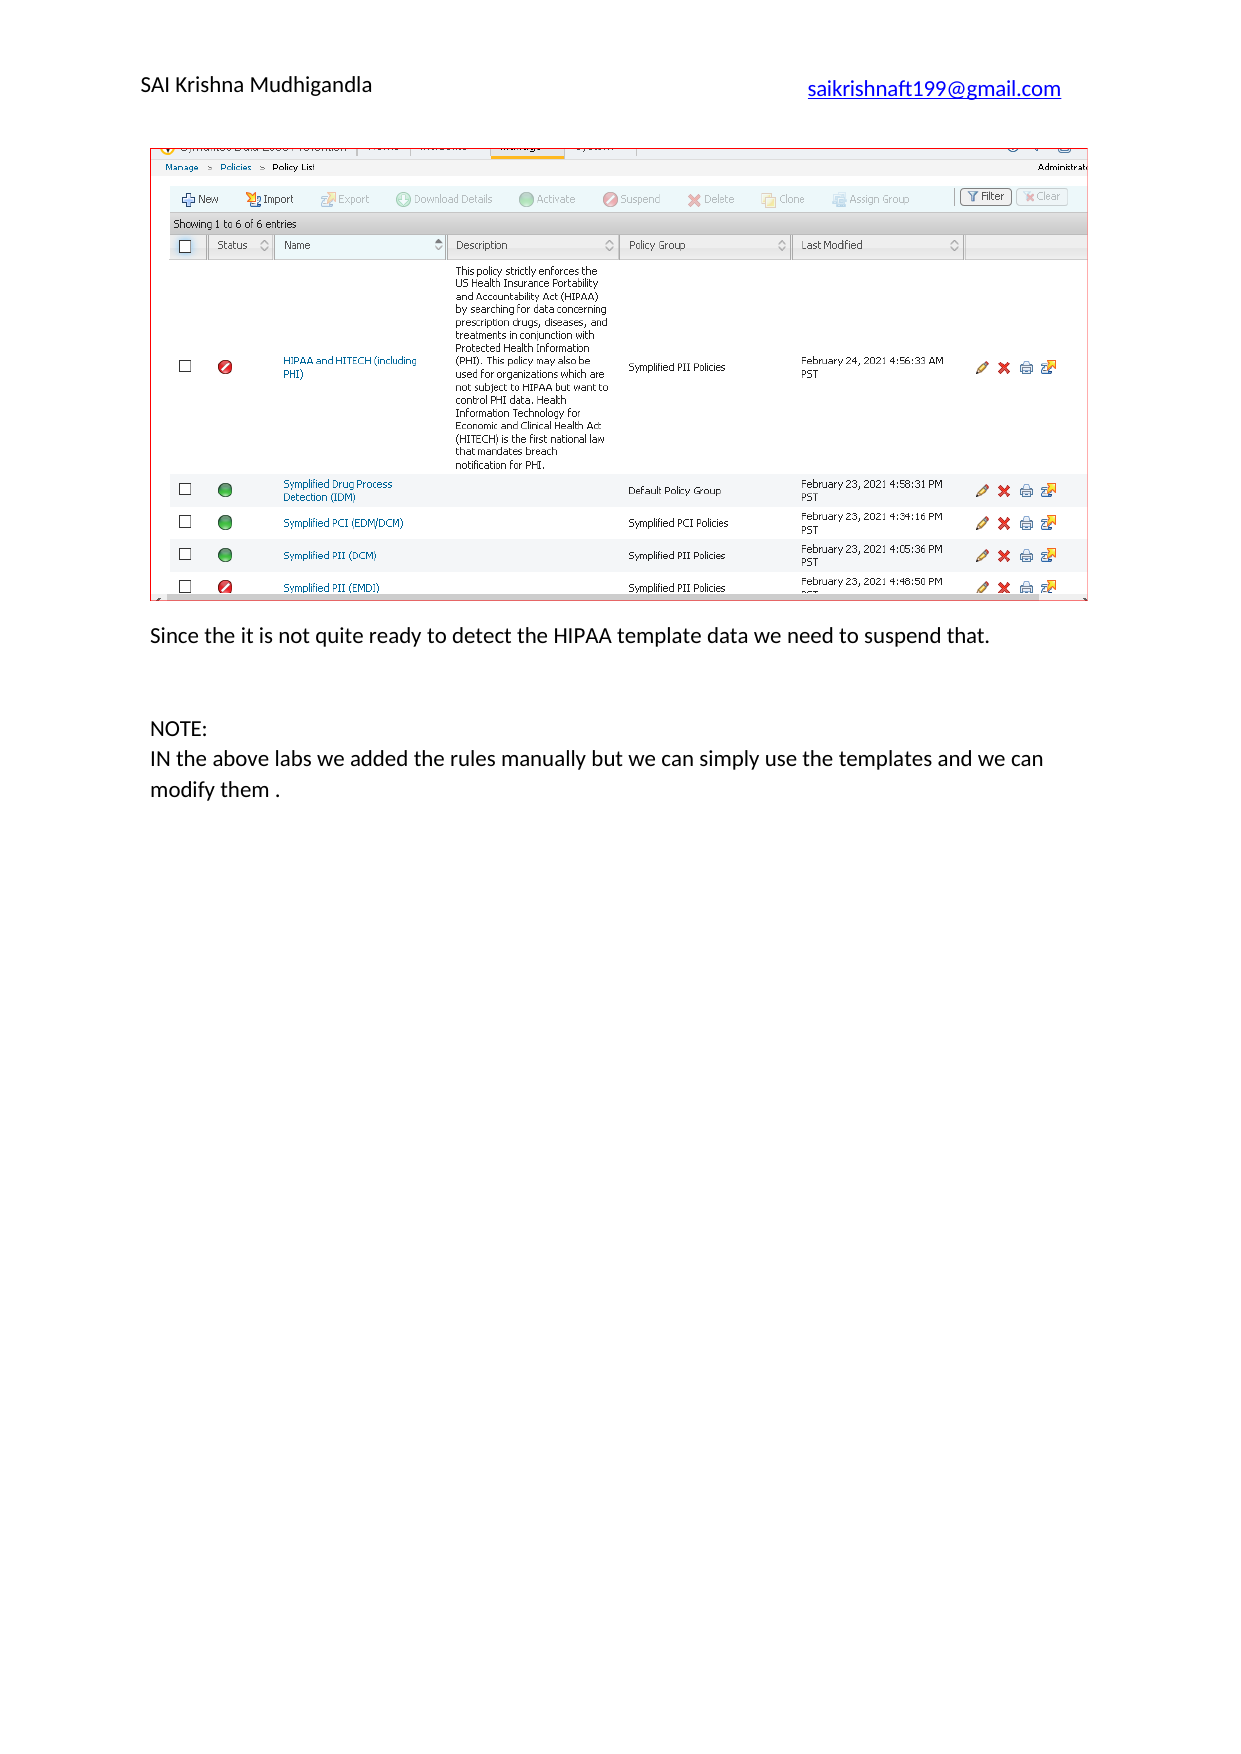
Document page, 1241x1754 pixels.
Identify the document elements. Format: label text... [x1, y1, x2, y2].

text NOTE: [150, 714, 1103, 743]
text Since the it is not quite ready to detect the HIPAA template data we need to suspend that. [150, 621, 1103, 649]
text IN the above labs we added the rules manually but we can simply use the templates and we can modify them . [150, 744, 1079, 803]
picture [150, 148, 1088, 601]
